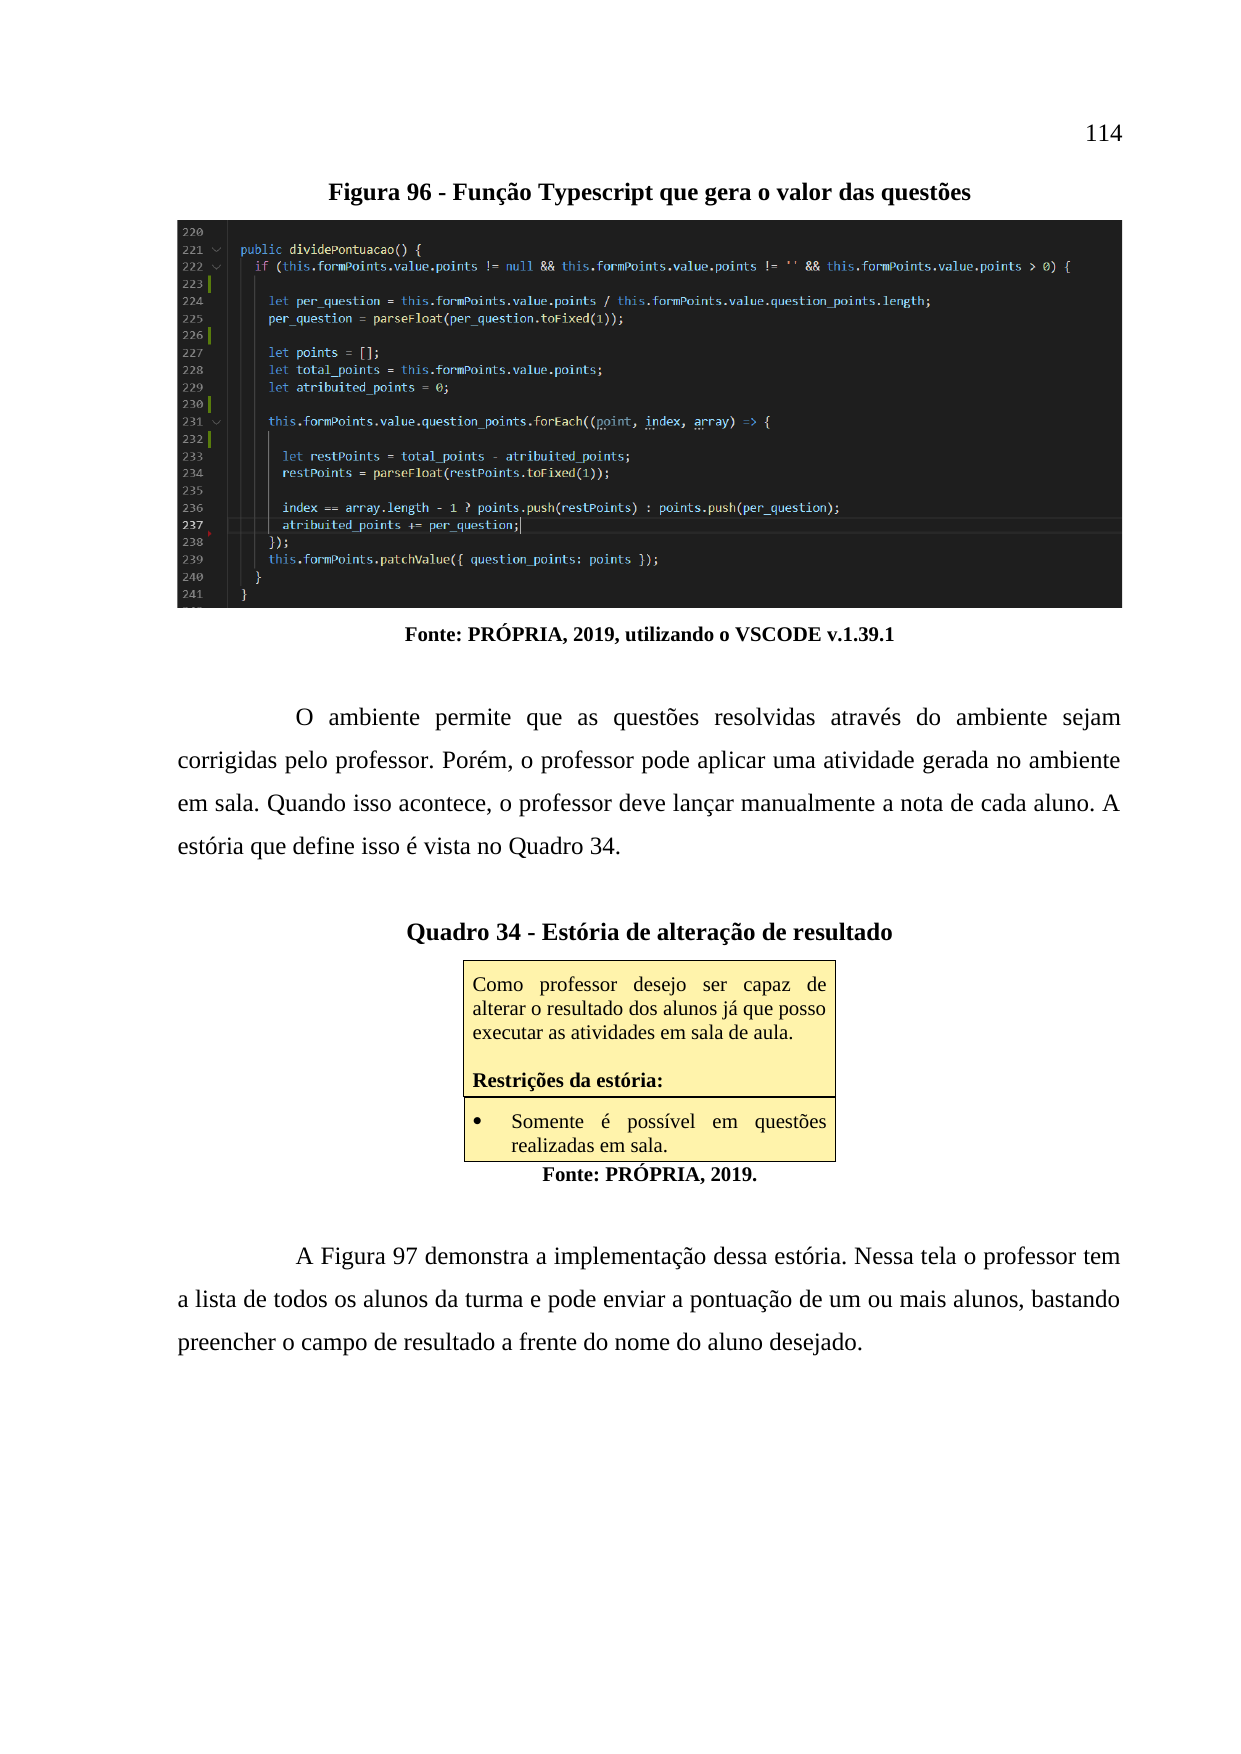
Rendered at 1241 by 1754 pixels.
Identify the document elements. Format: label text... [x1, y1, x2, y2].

picture [177, 220, 1123, 608]
text Fonte: PRÓPRIA, 2019, utilizando o VSCODE v.1.39.1 [177, 622, 1122, 646]
list Somente é possível em questões realizadas em sala. [465, 1098, 835, 1161]
text A Figura 97 demonstra a implementação dessa estória. Nessa tela o professor tem a lista de todos os alunos da turma e pode enviar a pontuação de um ou mais alunos, bastando preencher o campo de resultado a frente do nome do aluno desejado. [177, 1241, 1122, 1356]
text Figura 96 - Função Typescript que gera o valor das questões [177, 177, 1122, 206]
text Fonte: PRÓPRIA, 2019. [177, 1162, 1122, 1186]
text O ambiente permite que as questões resolvidas através do ambiente sejam corrigidas pelo professor. Porém, o professor pode aplicar uma atividade gerada no ambiente em sala. Quando isso acontece, o professor deve lançar manualmente a nota de cada aluno. A estória que define isso é vista no Quadro 34. [177, 702, 1122, 860]
text Como professor desejo ser capaz de alterar o resultado dos alunos já que posso executar as atividades em sala de aula. [464, 961, 835, 1032]
text Restrições da estória: [464, 1057, 835, 1096]
text Quadro 34 - Estória de alteração de resultado [177, 917, 1122, 946]
